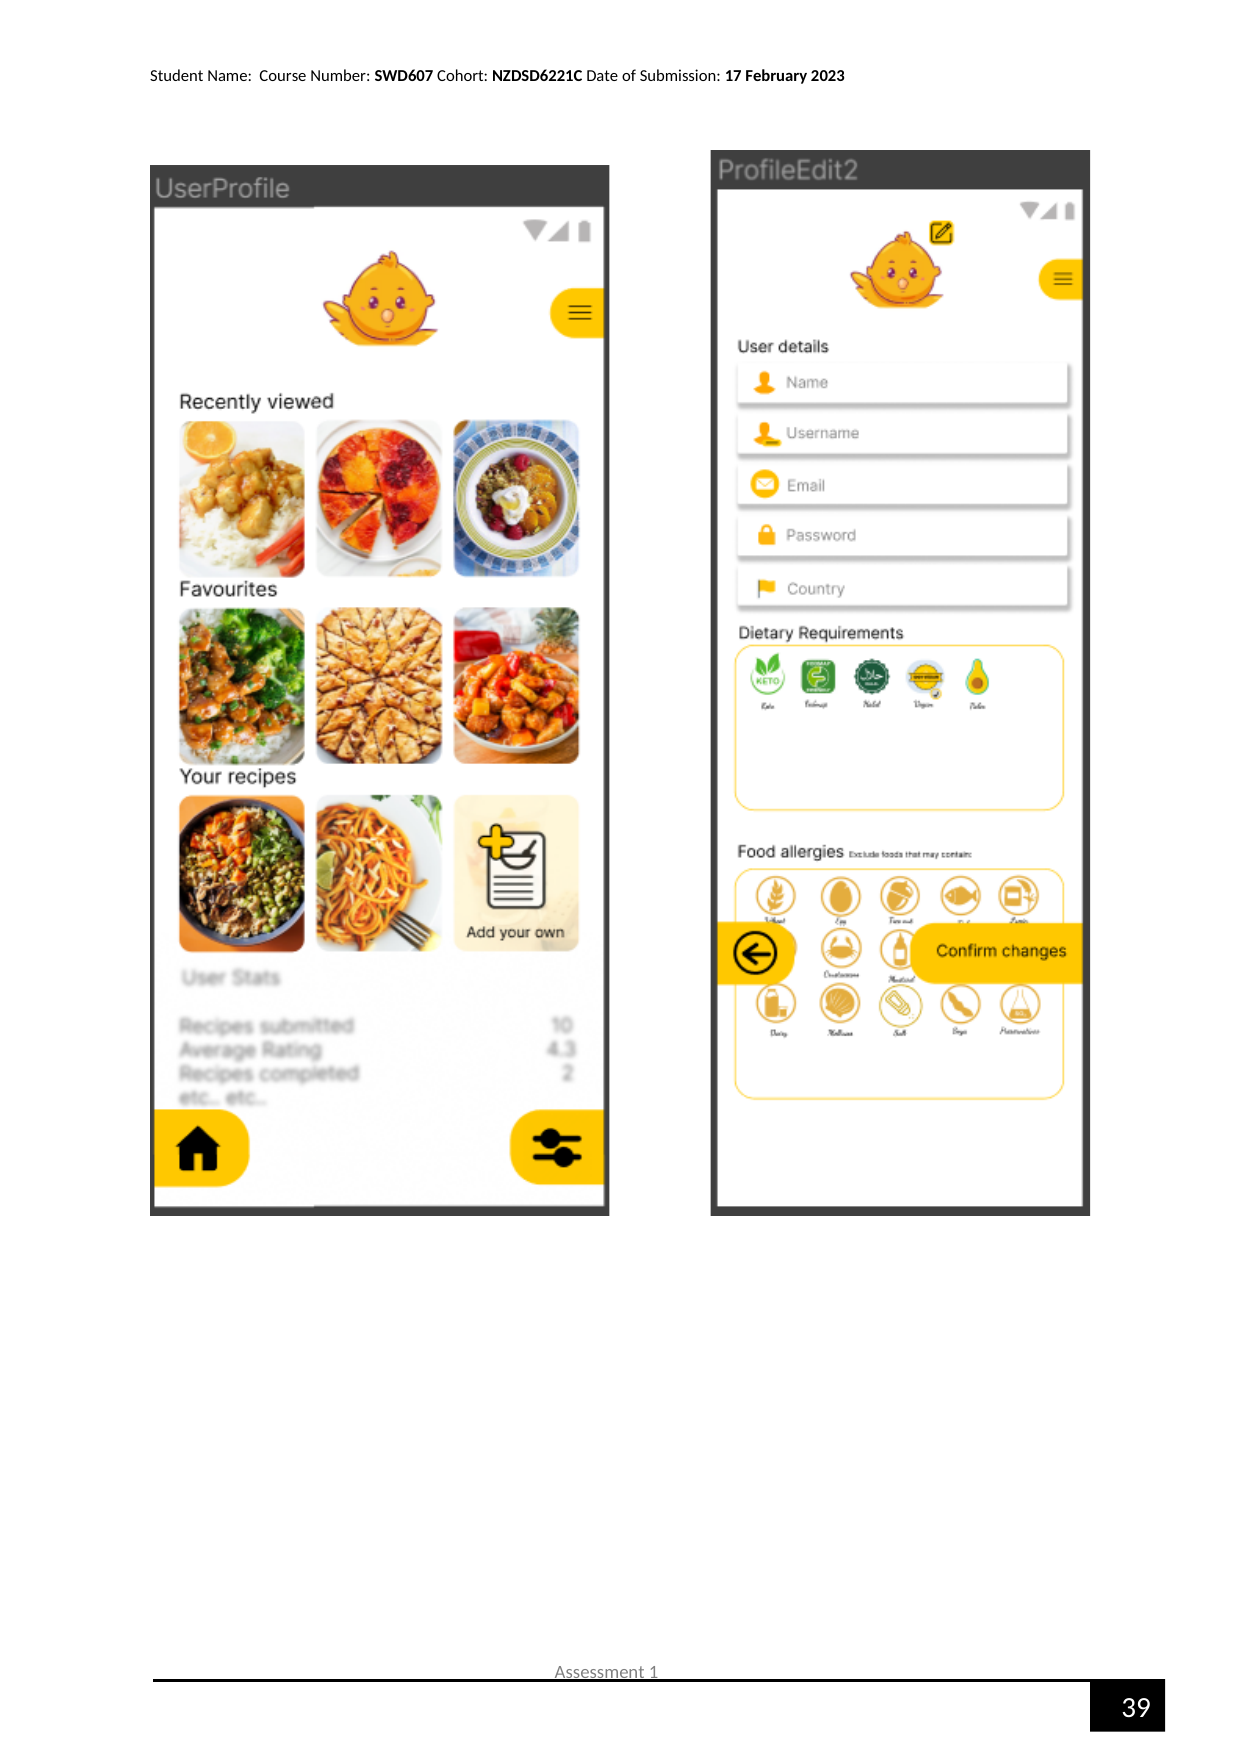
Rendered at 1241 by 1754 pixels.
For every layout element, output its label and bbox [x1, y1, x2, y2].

picture [710, 150, 1091, 1216]
picture [150, 165, 610, 1216]
